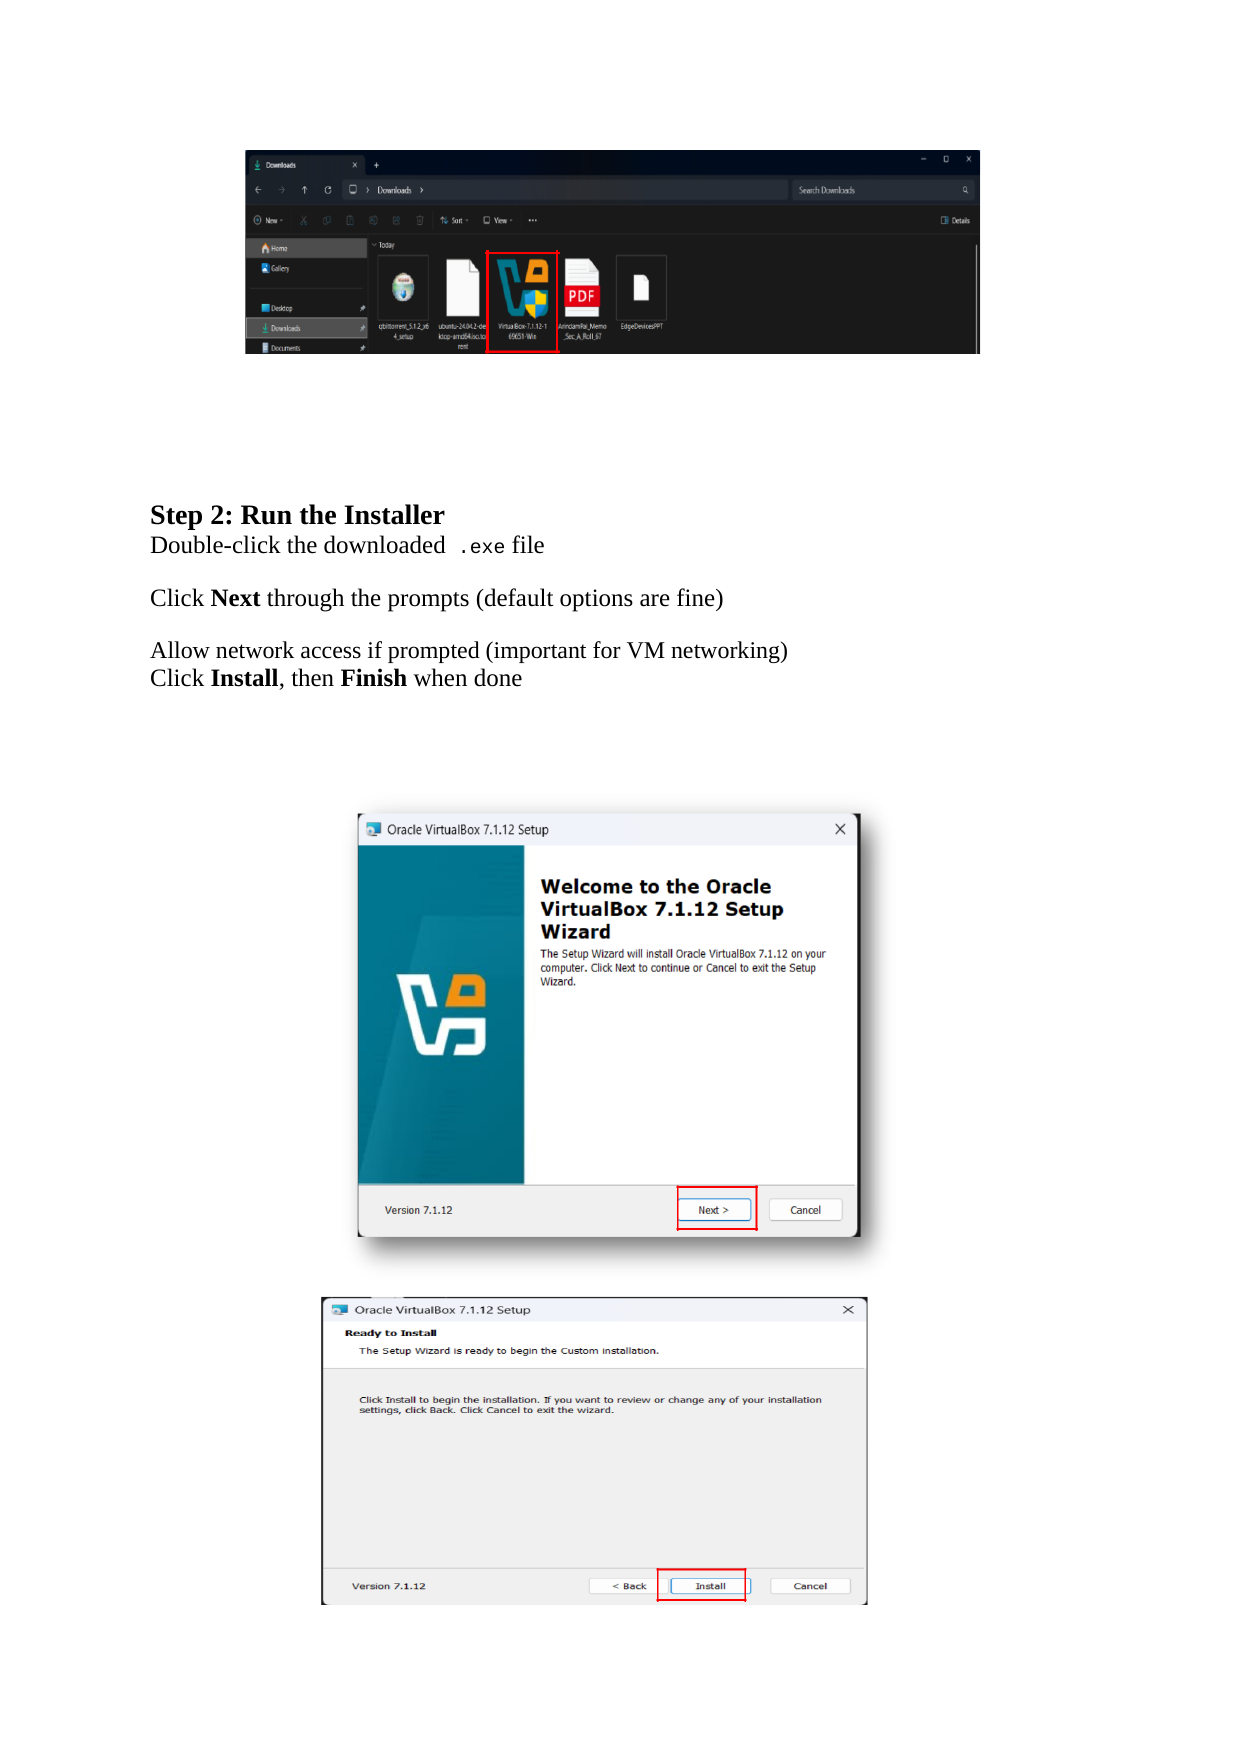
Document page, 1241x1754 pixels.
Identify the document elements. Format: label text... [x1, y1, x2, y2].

text Step 2: Run the Installer [150, 498, 1090, 530]
text Double-click the downloaded .exe file [150, 530, 1090, 559]
picture [245, 150, 981, 354]
text Allow network access if prompted (important for VM networking) [150, 636, 1090, 663]
text Click Next through the prompts (default options are fine) [150, 583, 1090, 612]
picture [321, 792, 902, 1605]
text Click Install, then Finish when done [150, 663, 1090, 692]
